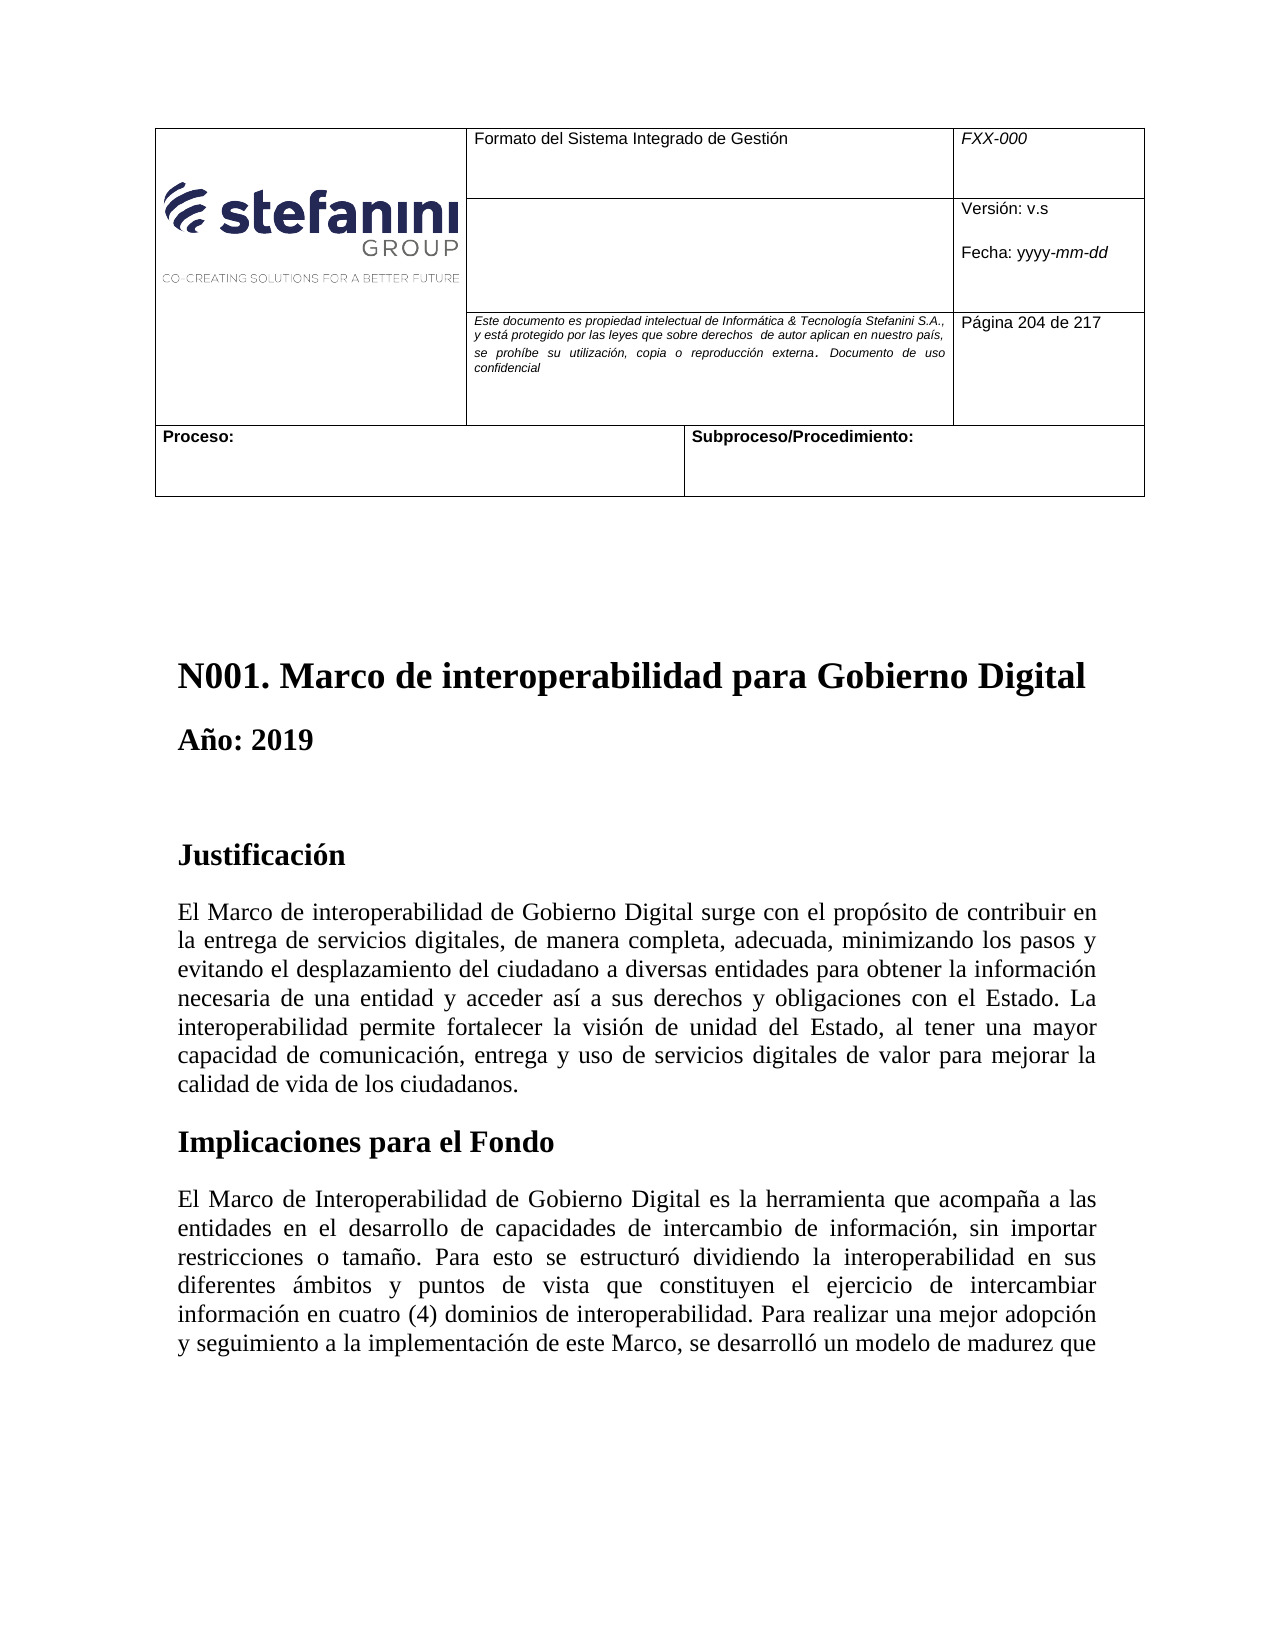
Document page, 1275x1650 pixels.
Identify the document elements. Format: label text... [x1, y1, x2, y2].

text El Marco de interoperabilidad de Gobierno Digital surge con el propósito de contribuir en la entrega de servicios digitales, de manera completa, adecuada, minimizando los pasos y evitando el desplazamiento del ciudadano a diversas entidades para obtener la información necesaria de una entidad y acceder así a sus derechos y obligaciones con el Estado. La interoperabilidad permite fortalecer la visión de unidad del Estado, al tener una mayor capacidad de comunicación, entrega y uso de servicios digitales de valor para mejorar la calidad de vida de los ciudadanos. [177, 897, 1098, 1098]
subtitle N001. Marco de interoperabilidad para Gobierno Digital [177, 653, 1098, 696]
subtitle Año: 2019 [177, 721, 1098, 757]
subtitle Justificación [177, 836, 1098, 872]
text El Marco de Interoperabilidad de Gobierno Digital es la herramienta que acompaña a las entidades en el desarrollo de capacidades de intercambio de información, sin importar restricciones o tamaño. Para esto se estructuró dividiendo la interoperabilidad en sus diferentes ámbitos y puntos de vista que constituyen el ejercicio de intercambiar información en cuatro (4) dominios de interoperabilidad. Para realizar una mejor adopción y seguimiento a la implementación de este Marco, se desarrolló un modelo de madurez que ayuda a las entidades a identificar su estado de avance en el cumplimiento de los lineamientos para cada uno de los dominios. Finalmente, los lineamientos son descritos a un nivel detallado a través de un conjunto de actividades y recomendaciones que facilitan su cumplimiento, conteniendo acciones a emprender y habilitadores transversales a utilizar para garantizar el intercambio efectivo de información. [177, 1184, 1098, 1357]
subtitle Implicaciones para el Fondo [177, 1123, 1098, 1159]
picture [162, 182, 460, 286]
